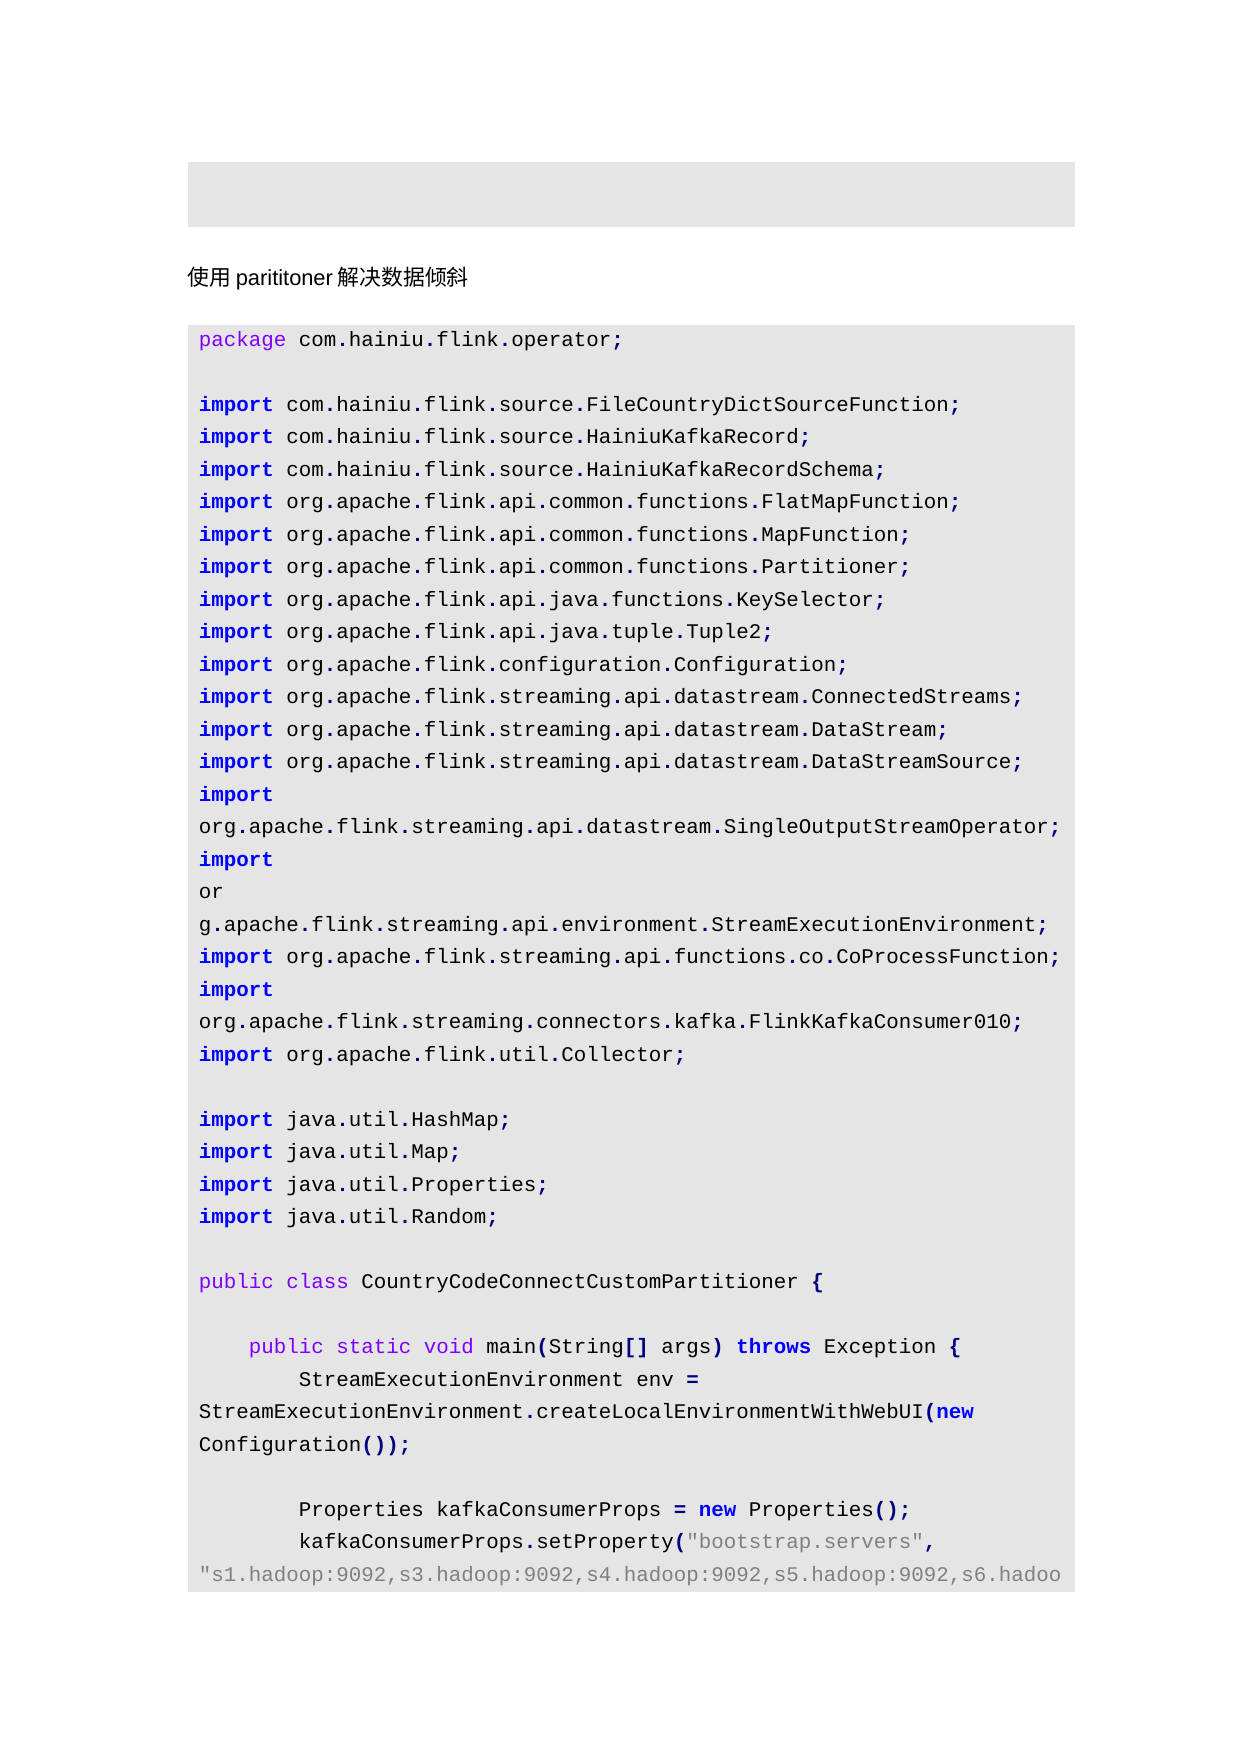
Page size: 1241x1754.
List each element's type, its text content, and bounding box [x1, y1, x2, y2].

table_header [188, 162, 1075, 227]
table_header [188, 325, 1075, 1592]
text 使用parititoner解决数据倾斜 [187, 259, 1053, 292]
